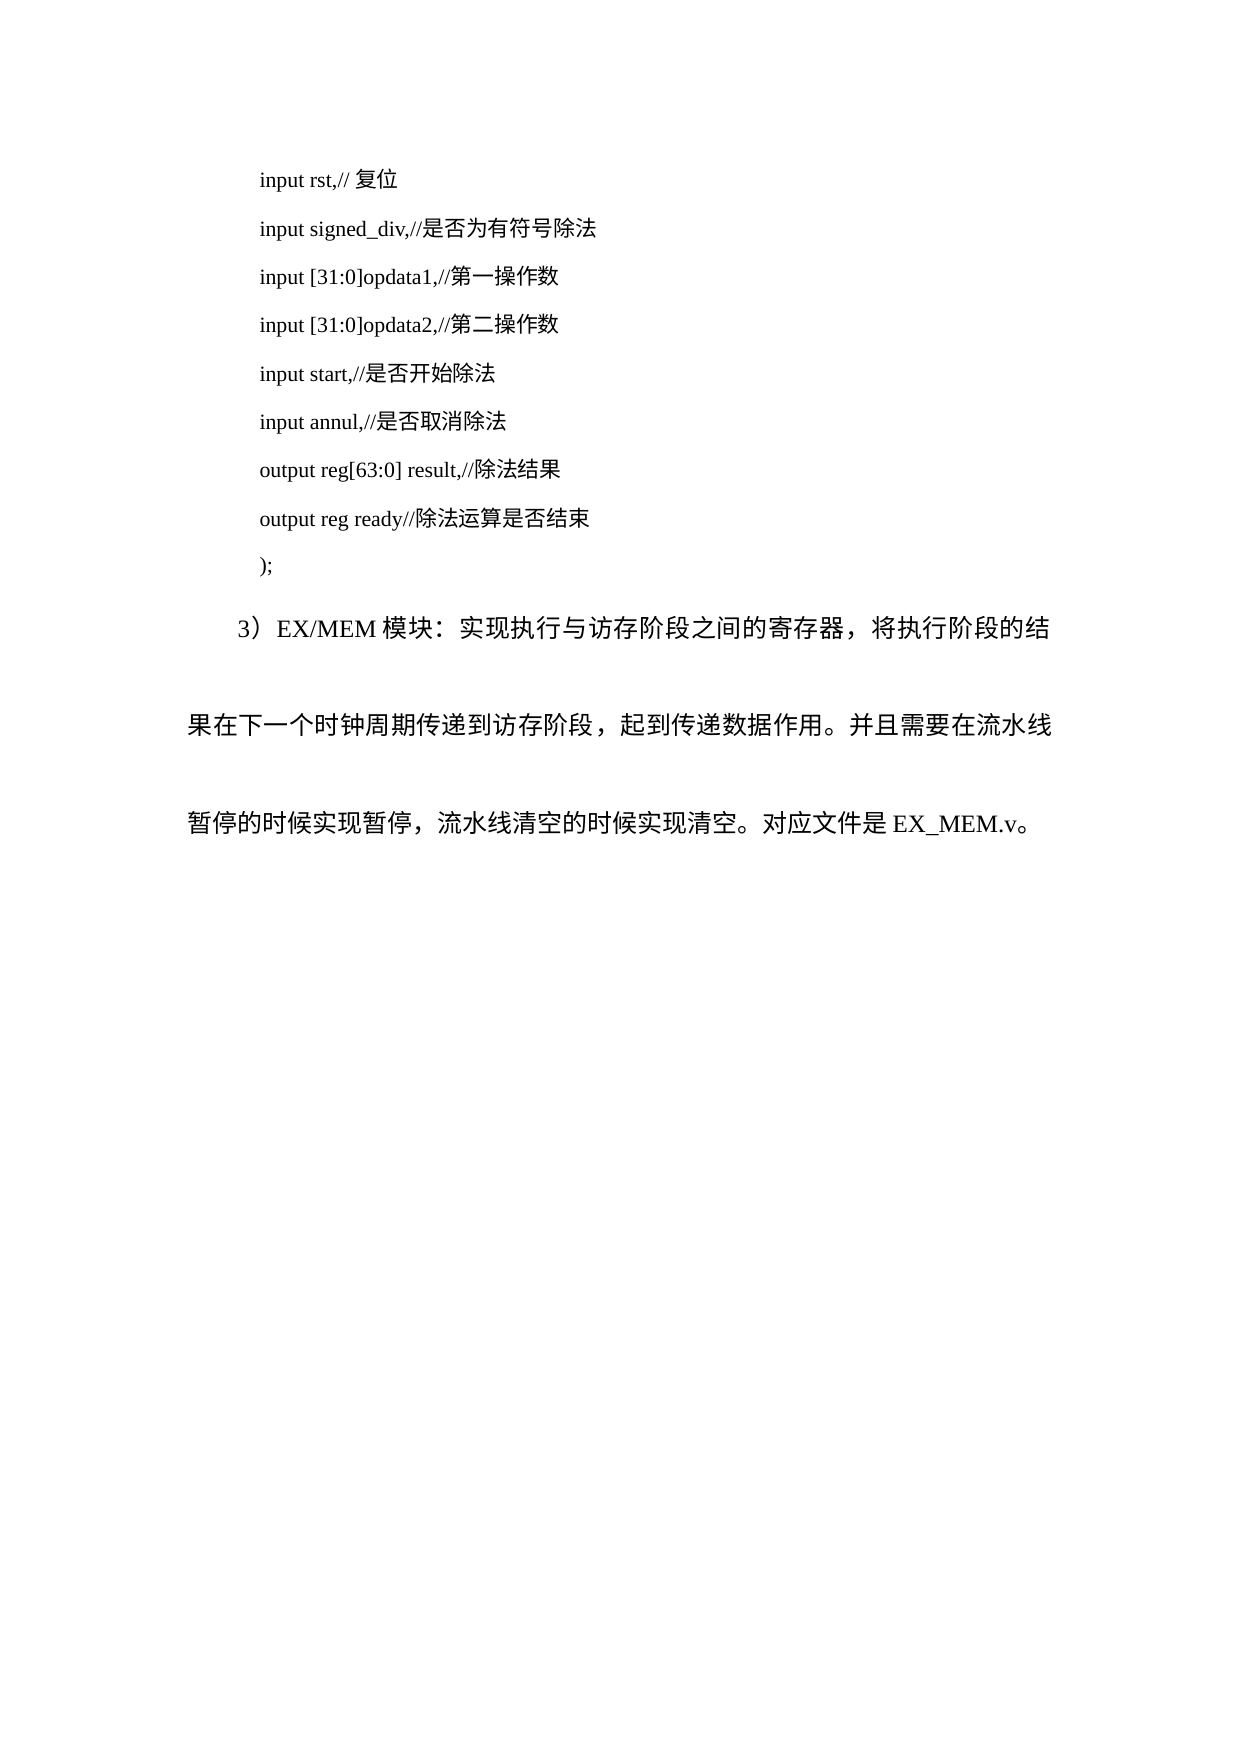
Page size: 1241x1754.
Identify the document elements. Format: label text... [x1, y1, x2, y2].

list input [31:0]opdata1,//第一操作数 [187, 259, 1053, 291]
list output reg[63:0] result,//除法结果 [187, 452, 1053, 484]
list input start,//是否开始除法 [187, 355, 1053, 388]
list output reg ready//除法运算是否结束 [187, 500, 1053, 533]
list input [31:0]opdata2,//第二操作数 [187, 307, 1053, 339]
list input annul,//是否取消除法 [187, 404, 1053, 436]
list input signed_div,//是否为有符号除法 [187, 210, 1053, 243]
list input rst,// 复位 [187, 162, 1053, 194]
list 3）EX/MEM模块：实现执行与访存阶段之间的寄存器，将执行阶段的结果在下一个时钟周期传递到访存阶段，起到传递数据作用。并且需要在流水线暂停的时候实现暂停，流水线清空的时候实现清空。对应文件是EX_MEM.v。 [187, 594, 1053, 854]
list ); [187, 549, 1053, 581]
